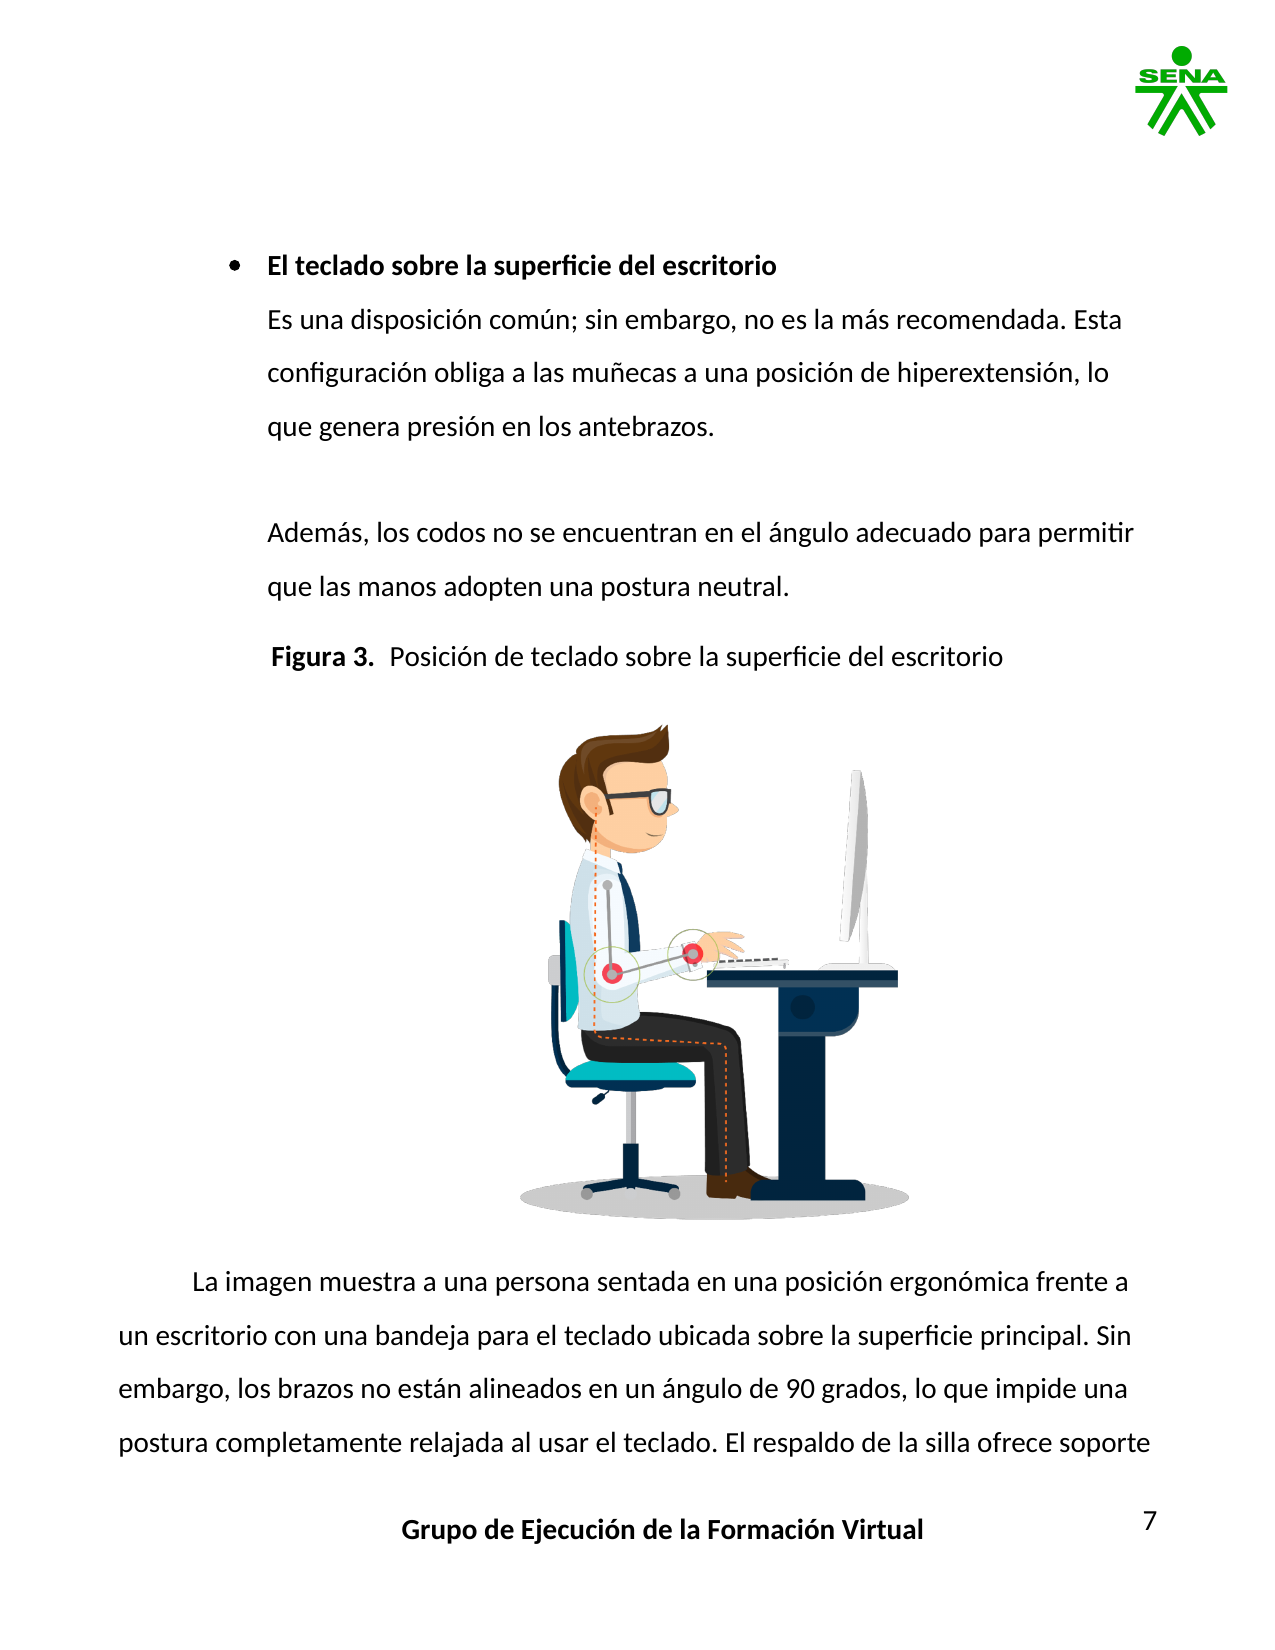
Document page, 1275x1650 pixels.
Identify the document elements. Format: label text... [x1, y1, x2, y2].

picture [1135, 46, 1228, 136]
text Posición de teclado sobre la superficie del escritorio [118, 638, 1157, 674]
list Además, los codos no se encuentran en el ángulo adecuado para permitir que las manos adopten una postura neutral. [267, 514, 1157, 603]
picture [491, 708, 933, 1229]
list Es una disposición común; sin embargo, no es la más recomendada. Esta configuración obliga a las muñecas a una posición de hiperextensión, lo que genera presión en los antebrazos. [267, 301, 1157, 443]
list El teclado sobre la superficie del escritorio [229, 247, 1157, 283]
